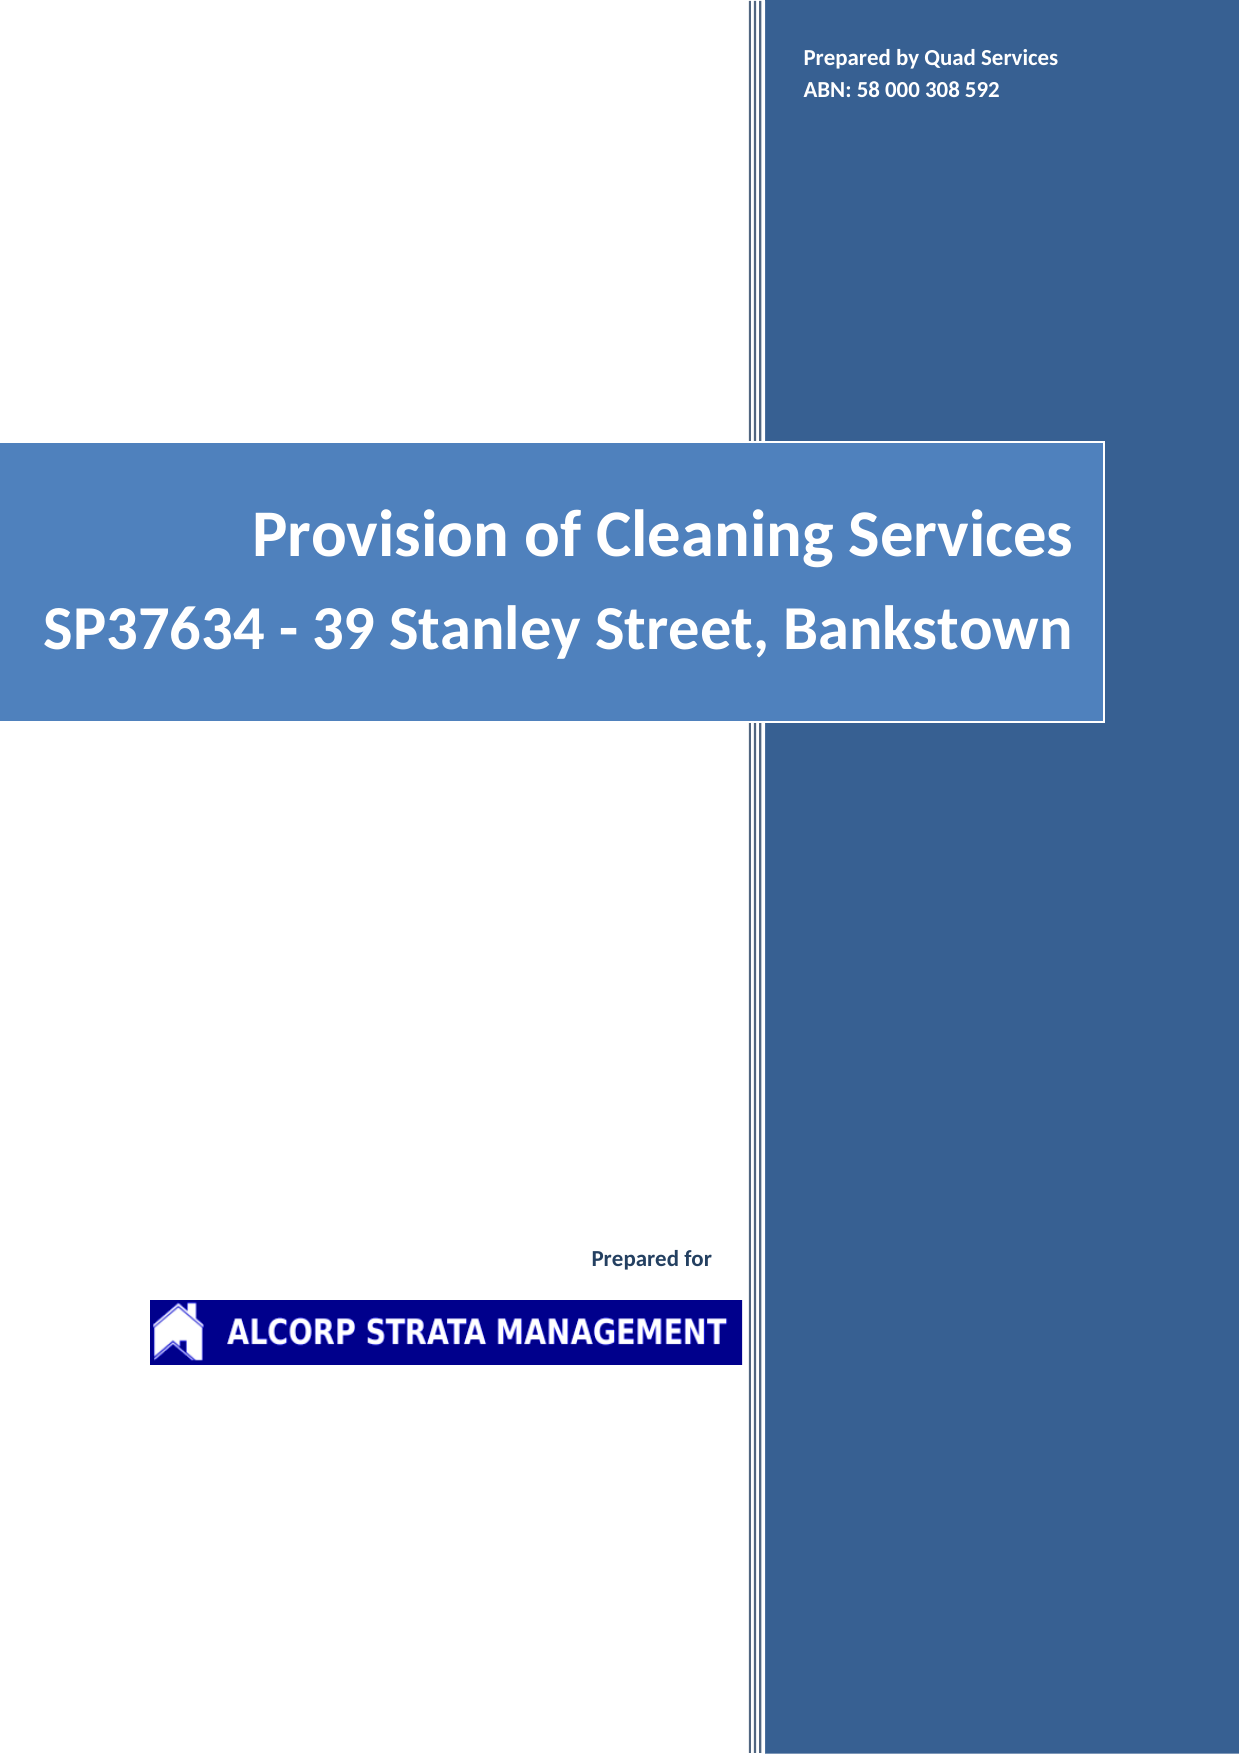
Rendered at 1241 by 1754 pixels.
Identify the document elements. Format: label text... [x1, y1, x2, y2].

picture [150, 1300, 743, 1365]
text Prepared for [150, 1244, 712, 1272]
